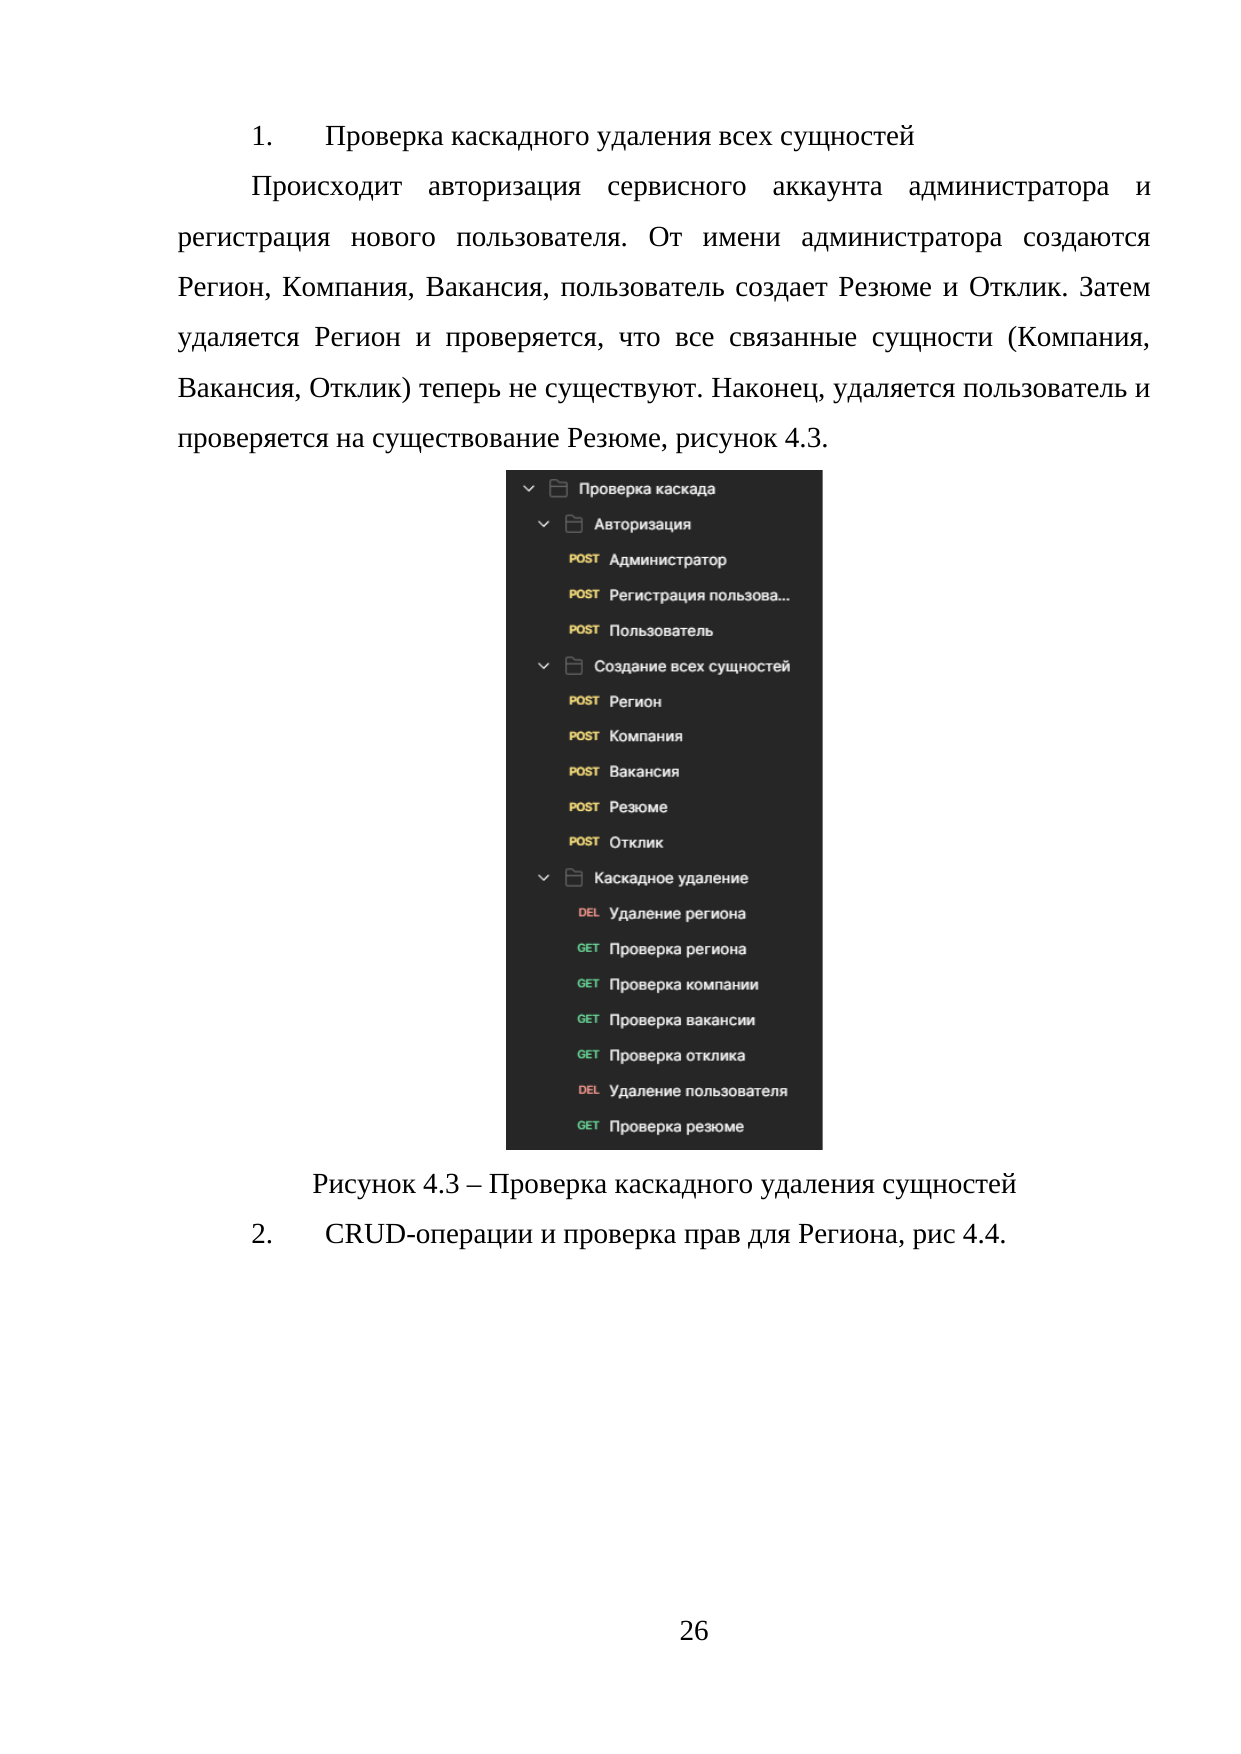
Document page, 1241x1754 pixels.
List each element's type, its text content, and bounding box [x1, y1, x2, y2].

picture [506, 470, 823, 1150]
list Рисунок 4.3 – Проверка каскадного удаления сущностей [177, 1166, 1152, 1200]
list CRUD-операции и проверка прав для Региона, рис 4.4. [177, 1217, 1152, 1250]
list Происходит авторизация сервисного аккаунта администратора и регистрация нового пользователя. От имени администратора создаются Регион, Компания, Вакансия, пользователь создает Резюме и Отклик. Затем удаляется Регион и проверяется, что все связанные сущности (Компания, Вакансия, Отклик) теперь не существуют. Наконец, удаляется пользователь и проверяется на существование Резюме, рисунок 4.3. [177, 168, 1152, 453]
list Проверка каскадного удаления всех сущностей [177, 118, 1152, 152]
